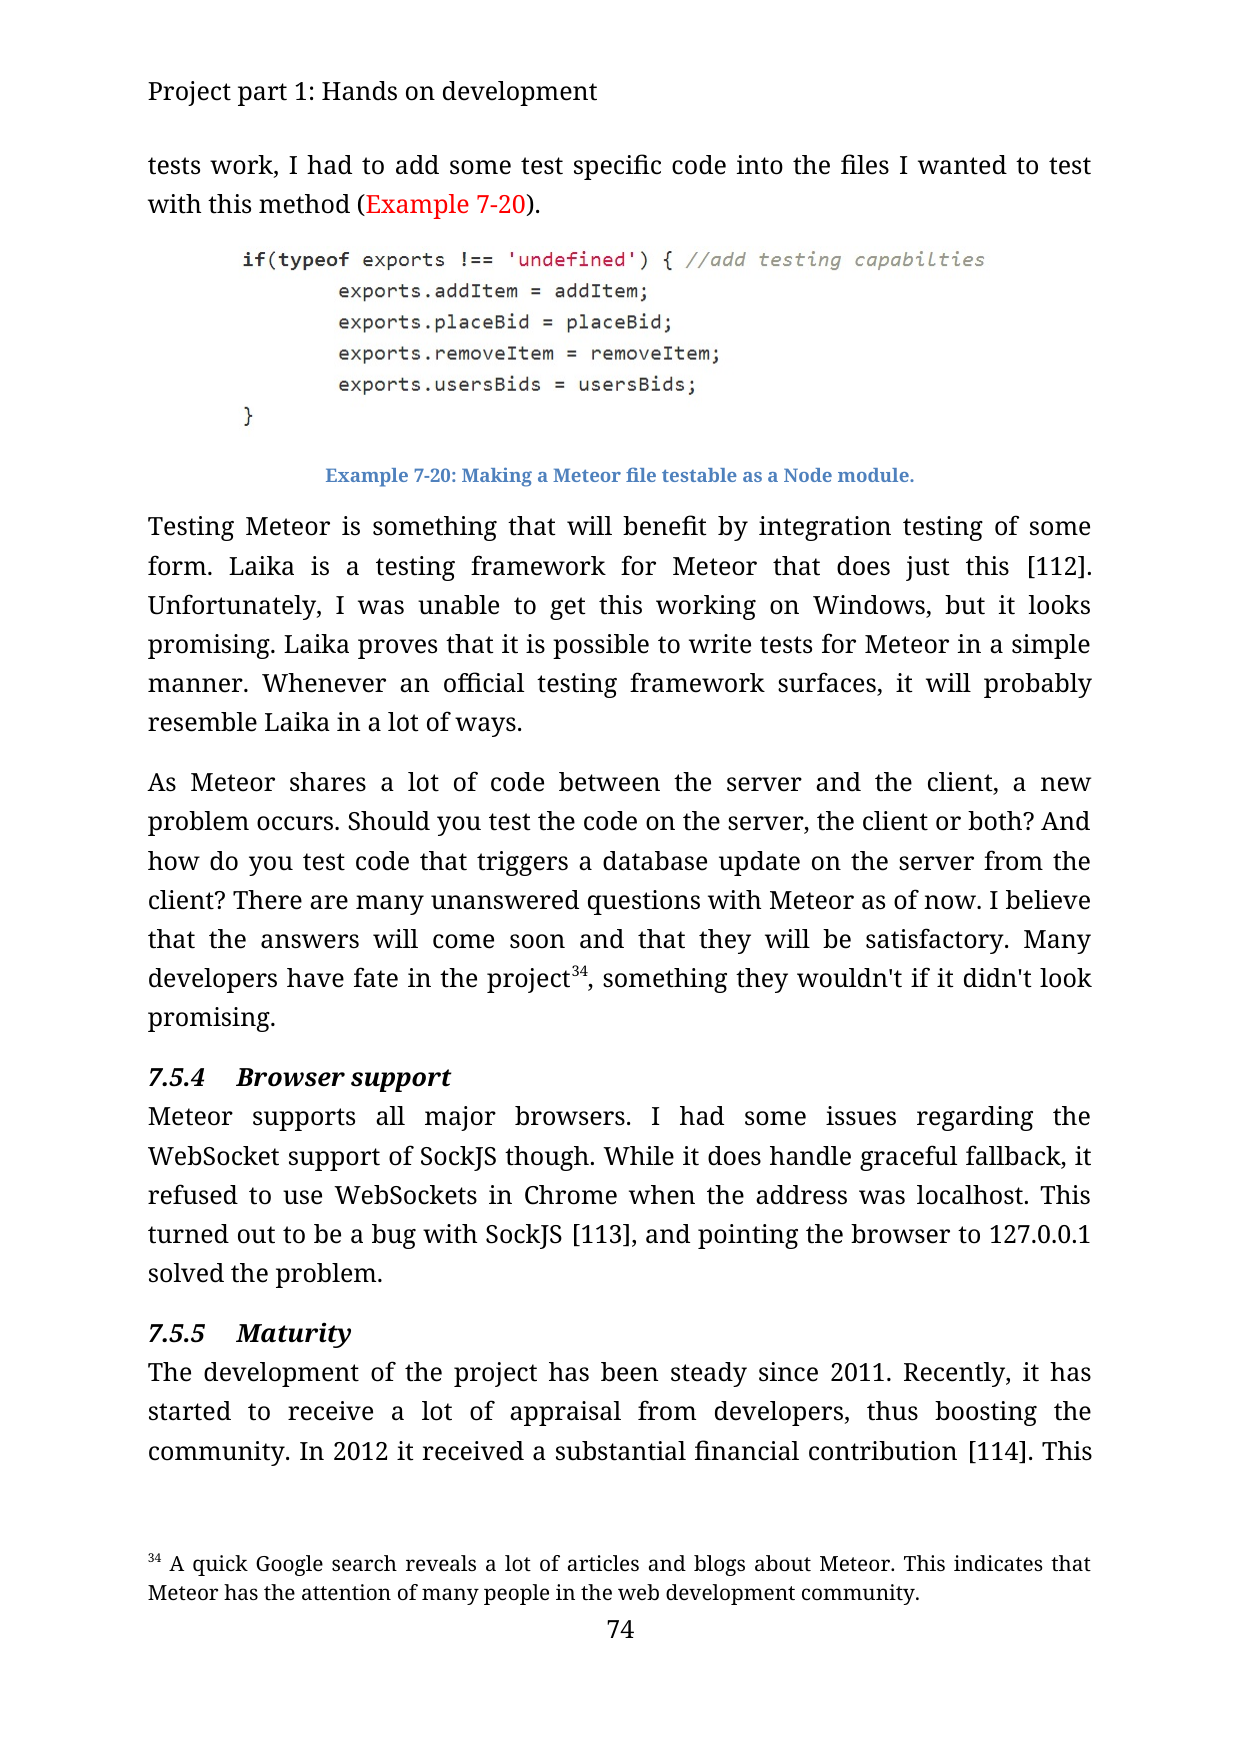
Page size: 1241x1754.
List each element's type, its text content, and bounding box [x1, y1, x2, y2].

subtitle Maturity [148, 1316, 1092, 1350]
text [148, 1355, 1092, 1467]
picture [238, 246, 1002, 437]
text As Meteor shares a lot of code between the server and the client, a new problem occurs. Should you test the code on the server, the client or both? And how do you test code that triggers a database update on the server from the client? There are many unanswered questions with Meteor as of now. I believe that the answers will come soon and that they will be satisfactory. Many developers have fate in the project, something they wouldn't if it didn't look promising. [148, 765, 1092, 1034]
text Meteor supports all major browsers. I had some issues regarding the WebSocket support of SockJS though. While it does handle graceful fallback, it refused to use WebSockets in Chrome when the address was localhost. This turned out to be a bug with SockJS [113], and pointing the browser to 127.0.0.1 solved the problem. [148, 1099, 1092, 1290]
text Testing Meteor is something that will benefit by integration testing of some form. Laika is a testing framework for Meteor that does just this [112]. Unfortunately, I was unable to get this working on Windows, but it looks promising. Laika proves that it is possible to write tests for Meteor in a simple manner. Whenever an official testing framework surfaces, it will probably resemble Laika in a lot of ways. [148, 509, 1092, 739]
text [148, 148, 1092, 221]
subtitle Browser support [148, 1060, 1092, 1094]
